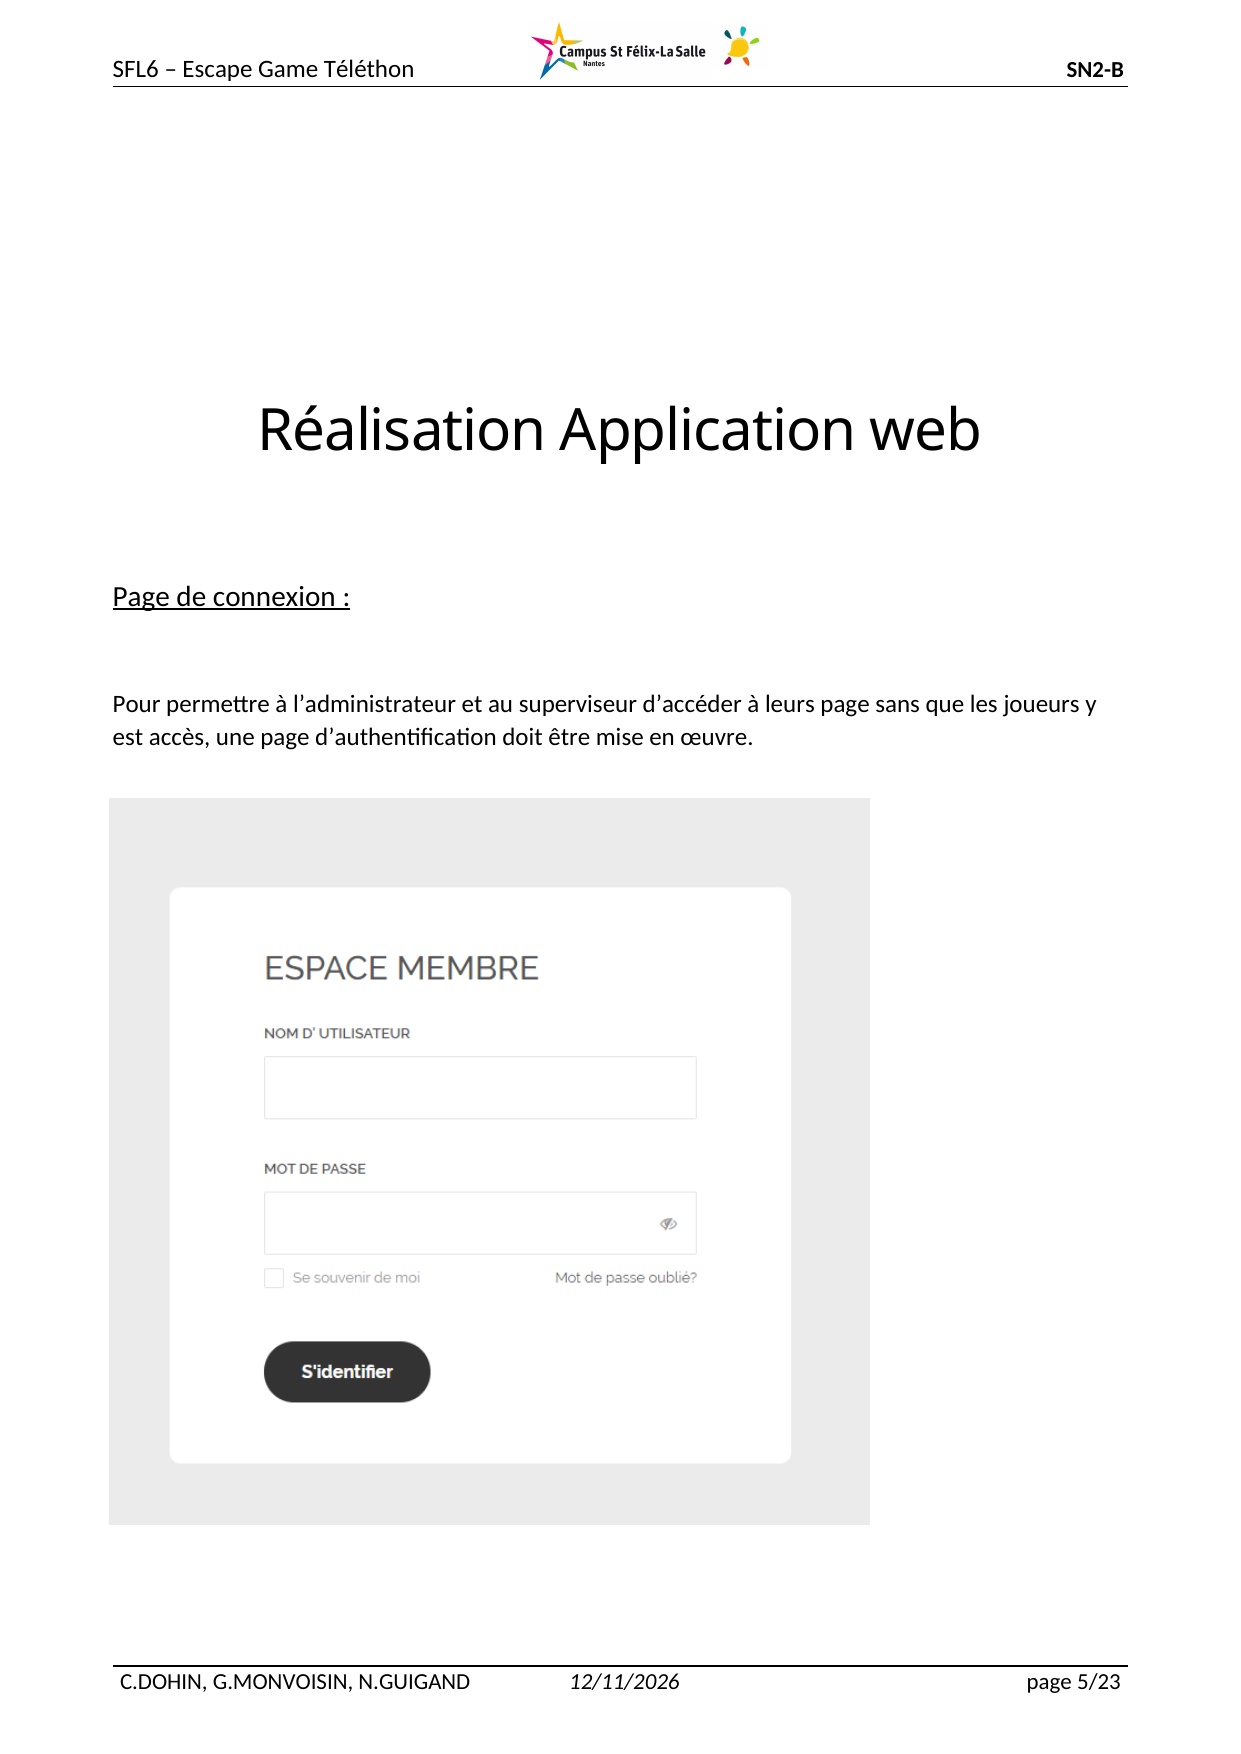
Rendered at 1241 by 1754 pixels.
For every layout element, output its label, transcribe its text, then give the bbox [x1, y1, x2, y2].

picture [528, 21, 769, 81]
text Pour permettre à l’administrateur et au superviseur d’accéder à leurs page sans que les joueurs y est accès, une page d’authentification doit être mise en œuvre. [112, 688, 1128, 752]
title Réalisation Application web [112, 388, 1128, 468]
text Page de connexion : [112, 578, 1128, 614]
picture [108, 798, 870, 1525]
